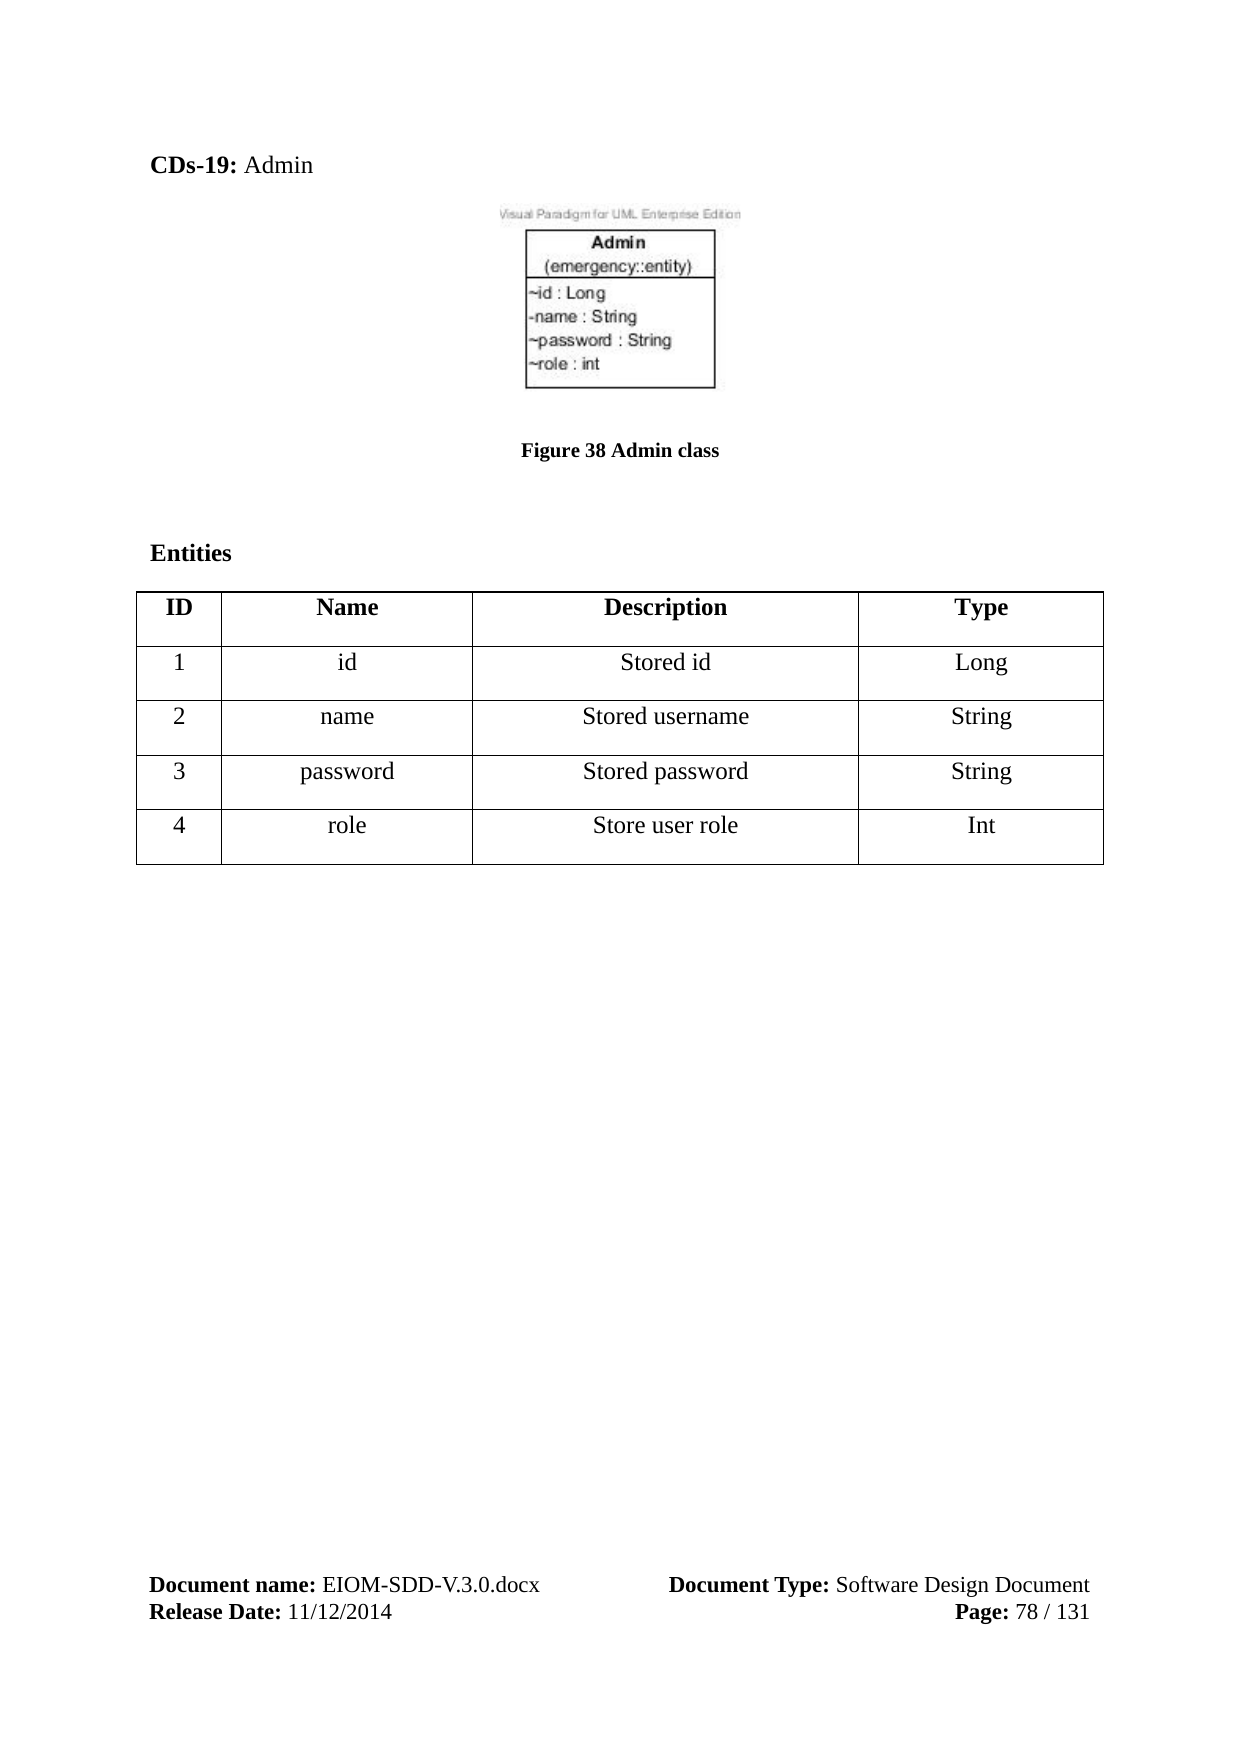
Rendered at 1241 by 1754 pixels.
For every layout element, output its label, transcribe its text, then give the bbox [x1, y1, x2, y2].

picture [499, 203, 741, 414]
text Entities [150, 538, 1090, 566]
table_cell id [222, 647, 472, 700]
table_cell 1 [137, 647, 221, 700]
table_cell password [222, 756, 472, 809]
text CDs-19: Admin [150, 150, 1090, 179]
table_cell name [222, 701, 472, 755]
table_cell 2 [137, 701, 221, 755]
table_header Type [859, 593, 1103, 646]
table_cell Int [859, 810, 1103, 864]
table_cell 3 [137, 756, 221, 809]
table_cell 4 [137, 810, 221, 864]
table_cell Store user role [473, 810, 858, 864]
table_cell role [222, 810, 472, 864]
table_cell Stored password [473, 756, 858, 809]
table_header Name [222, 593, 472, 646]
table_header ID [137, 593, 221, 646]
table_header Description [473, 593, 858, 646]
table_cell Stored id [473, 647, 858, 700]
table_cell Stored username [473, 701, 858, 755]
table_cell Long [859, 647, 1103, 700]
table_cell String [859, 701, 1103, 755]
text Figure 38 Admin class [150, 438, 1090, 462]
table_cell String [859, 756, 1103, 809]
